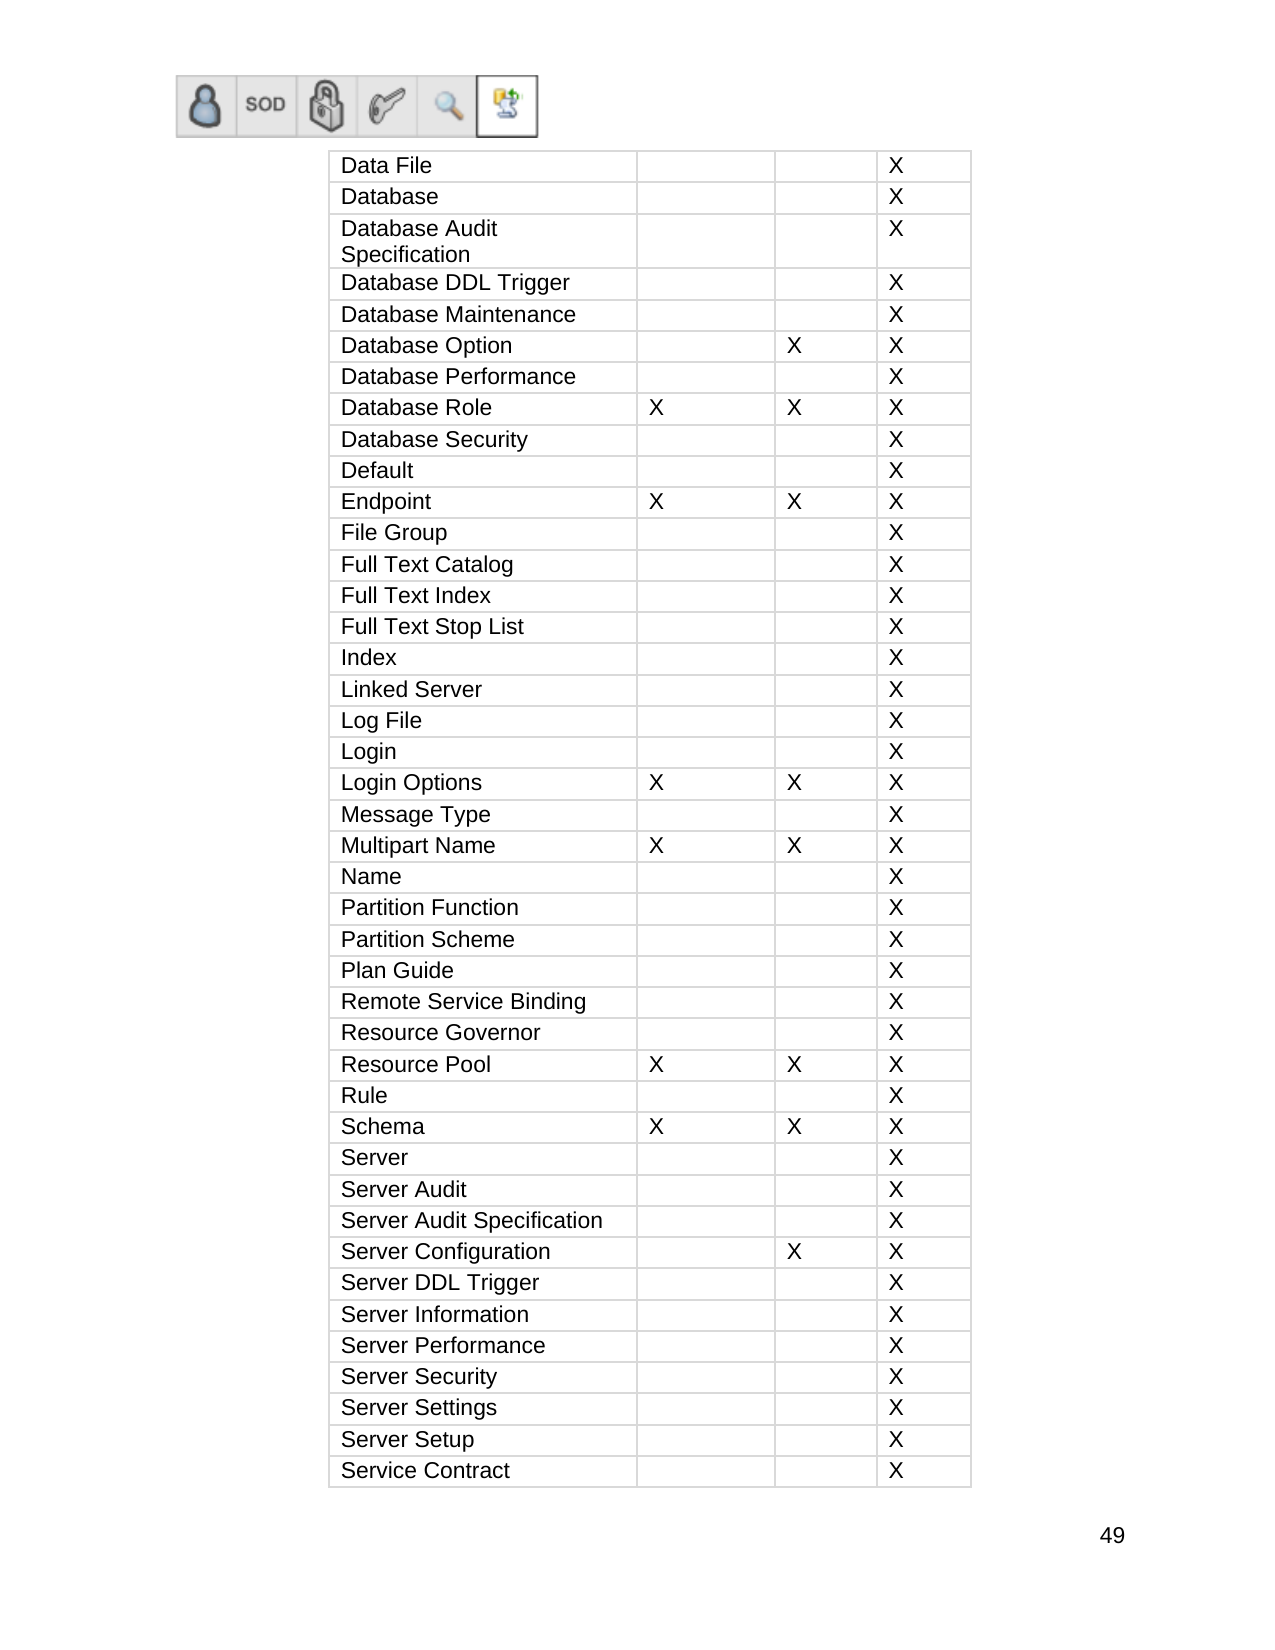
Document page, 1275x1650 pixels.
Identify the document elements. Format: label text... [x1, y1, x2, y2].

table_cell [776, 1269, 876, 1298]
table_cell X [776, 1051, 876, 1080]
table_cell Database Performance [330, 363, 636, 392]
table_cell Database DDL Trigger [330, 269, 636, 298]
table_cell Message Type [330, 801, 636, 830]
table_cell X [638, 1113, 774, 1142]
table_cell [776, 863, 876, 892]
table_cell [638, 269, 774, 298]
table_cell [638, 988, 774, 1017]
table_cell [776, 1363, 876, 1392]
table_cell X [878, 957, 970, 986]
table_cell [776, 152, 876, 181]
table_cell X [638, 769, 774, 798]
table_cell [776, 926, 876, 955]
table_cell Database [330, 183, 636, 212]
table_cell [638, 863, 774, 892]
table_cell Partition Function [330, 894, 636, 923]
table_cell [638, 613, 774, 642]
table_cell Linked Server [330, 676, 636, 705]
table_cell Server Information [330, 1301, 636, 1330]
table_cell [776, 1082, 876, 1111]
table_cell Remote Service Binding [330, 988, 636, 1017]
table_cell [776, 426, 876, 455]
table_cell X [878, 269, 970, 298]
table_cell [638, 426, 774, 455]
table_cell Login [330, 738, 636, 767]
table_cell Name [330, 863, 636, 892]
table_cell X [878, 1176, 970, 1205]
table_cell [776, 215, 876, 267]
table_cell Partition Scheme [330, 926, 636, 955]
table_cell [776, 519, 876, 548]
table_cell [638, 1332, 774, 1361]
table_cell [638, 1144, 774, 1173]
table_cell X [878, 644, 970, 673]
table_cell Resource Pool [330, 1051, 636, 1080]
table_cell X [878, 738, 970, 767]
table_cell X [776, 1238, 876, 1267]
table_cell Rule [330, 1082, 636, 1111]
table_cell X [776, 332, 876, 361]
table_cell X [878, 1113, 970, 1142]
table_cell X [638, 394, 774, 423]
table_cell Server Settings [330, 1394, 636, 1423]
table_cell X [878, 1051, 970, 1080]
table_cell [638, 152, 774, 181]
table_cell X [878, 1332, 970, 1361]
table_cell [776, 957, 876, 986]
table_cell [776, 613, 876, 642]
table_cell X [878, 1207, 970, 1236]
table_cell X [878, 1363, 970, 1392]
table_cell X [878, 426, 970, 455]
table_cell [638, 801, 774, 830]
table_cell [776, 644, 876, 673]
table_cell Full Text Stop List [330, 613, 636, 642]
table_cell Server Configuration [330, 1238, 636, 1267]
table_cell [638, 332, 774, 361]
table_cell X [878, 1082, 970, 1111]
table_cell Default [330, 457, 636, 486]
table_cell X [638, 832, 774, 861]
table_cell X [878, 1426, 970, 1455]
table_cell [638, 301, 774, 330]
table_cell Multipart Name [330, 832, 636, 861]
table_cell X [878, 394, 970, 423]
table_cell X [878, 801, 970, 830]
table_cell Server DDL Trigger [330, 1269, 636, 1298]
table_cell X [878, 1144, 970, 1173]
table_cell X [878, 301, 970, 330]
table_cell X [878, 457, 970, 486]
table_cell X [638, 1051, 774, 1080]
table_cell [638, 707, 774, 736]
table_cell Server Audit [330, 1176, 636, 1205]
table_cell [776, 301, 876, 330]
table_cell X [776, 1113, 876, 1142]
table_cell [638, 1082, 774, 1111]
table_cell Log File [330, 707, 636, 736]
table_cell [638, 676, 774, 705]
table_cell Server [330, 1144, 636, 1173]
table_cell [776, 738, 876, 767]
table_cell X [878, 1269, 970, 1298]
table_cell [638, 926, 774, 955]
table_cell [638, 363, 774, 392]
table_cell [638, 1394, 774, 1423]
table_cell [638, 1207, 774, 1236]
table_cell X [776, 488, 876, 517]
table_cell X [878, 519, 970, 548]
table_cell Full Text Index [330, 582, 636, 611]
table_cell [638, 894, 774, 923]
table_cell [776, 801, 876, 830]
table_cell [638, 1238, 774, 1267]
table_cell X [878, 152, 970, 181]
table_cell [776, 269, 876, 298]
table_cell [776, 676, 876, 705]
table_cell X [878, 1394, 970, 1423]
table_cell X [878, 183, 970, 212]
table_cell Schema [330, 1113, 636, 1142]
table_cell X [878, 832, 970, 861]
table_cell X [878, 1019, 970, 1048]
table_cell [776, 894, 876, 923]
table_cell [638, 551, 774, 580]
table_cell Server Audit Specification [330, 1207, 636, 1236]
table_cell Service Contract [330, 1457, 636, 1486]
table_cell X [878, 988, 970, 1017]
table_cell Database Security [330, 426, 636, 455]
table_cell Database Role [330, 394, 636, 423]
table_cell [776, 988, 876, 1017]
table_cell [776, 1426, 876, 1455]
table_cell [776, 1144, 876, 1173]
table_cell [638, 457, 774, 486]
table_cell X [878, 676, 970, 705]
table_cell X [776, 769, 876, 798]
table_cell [638, 1301, 774, 1330]
table_cell X [638, 488, 774, 517]
table_cell X [878, 894, 970, 923]
table_cell [776, 1457, 876, 1486]
table_cell [776, 363, 876, 392]
table_cell [776, 1207, 876, 1236]
table_cell Database Audit Specification [330, 215, 636, 267]
table_cell [638, 582, 774, 611]
table_cell [776, 1394, 876, 1423]
table_cell [638, 519, 774, 548]
table_cell X [878, 488, 970, 517]
table_cell [638, 957, 774, 986]
table_cell Full Text Catalog [330, 551, 636, 580]
table_cell [638, 183, 774, 212]
table_cell X [878, 363, 970, 392]
table_cell [776, 1019, 876, 1048]
table_cell [638, 1363, 774, 1392]
table_cell X [776, 832, 876, 861]
table_cell Database Maintenance [330, 301, 636, 330]
table_cell [776, 1176, 876, 1205]
table_cell X [878, 613, 970, 642]
table_cell X [878, 863, 970, 892]
table_cell [638, 1426, 774, 1455]
table_cell [776, 183, 876, 212]
table_cell [638, 1019, 774, 1048]
table_cell Server Security [330, 1363, 636, 1392]
table_cell X [878, 215, 970, 267]
table_cell Server Performance [330, 1332, 636, 1361]
table_cell [776, 707, 876, 736]
table_cell [776, 1301, 876, 1330]
table_cell [638, 738, 774, 767]
table_cell Login Options [330, 769, 636, 798]
table_cell [776, 457, 876, 486]
table_cell X [878, 1301, 970, 1330]
table_cell X [878, 769, 970, 798]
table_cell X [878, 1238, 970, 1267]
table_cell [638, 1176, 774, 1205]
table_cell File Group [330, 519, 636, 548]
table_cell X [878, 582, 970, 611]
table_cell [638, 215, 774, 267]
table_cell Plan Guide [330, 957, 636, 986]
table_cell [638, 644, 774, 673]
table_cell [638, 1457, 774, 1486]
table_cell X [878, 1457, 970, 1486]
table_cell Resource Governor [330, 1019, 636, 1048]
table_cell [776, 551, 876, 580]
picture [175, 75, 539, 138]
table_cell Endpoint [330, 488, 636, 517]
table_cell Index [330, 644, 636, 673]
table_cell [776, 582, 876, 611]
table_cell Database Option [330, 332, 636, 361]
table_cell X [878, 707, 970, 736]
table_cell X [878, 926, 970, 955]
table_cell [776, 1332, 876, 1361]
table_cell Server Setup [330, 1426, 636, 1455]
table_cell X [878, 551, 970, 580]
table_cell X [878, 332, 970, 361]
table_cell Data File [330, 152, 636, 181]
table_cell [638, 1269, 774, 1298]
table_cell X [776, 394, 876, 423]
